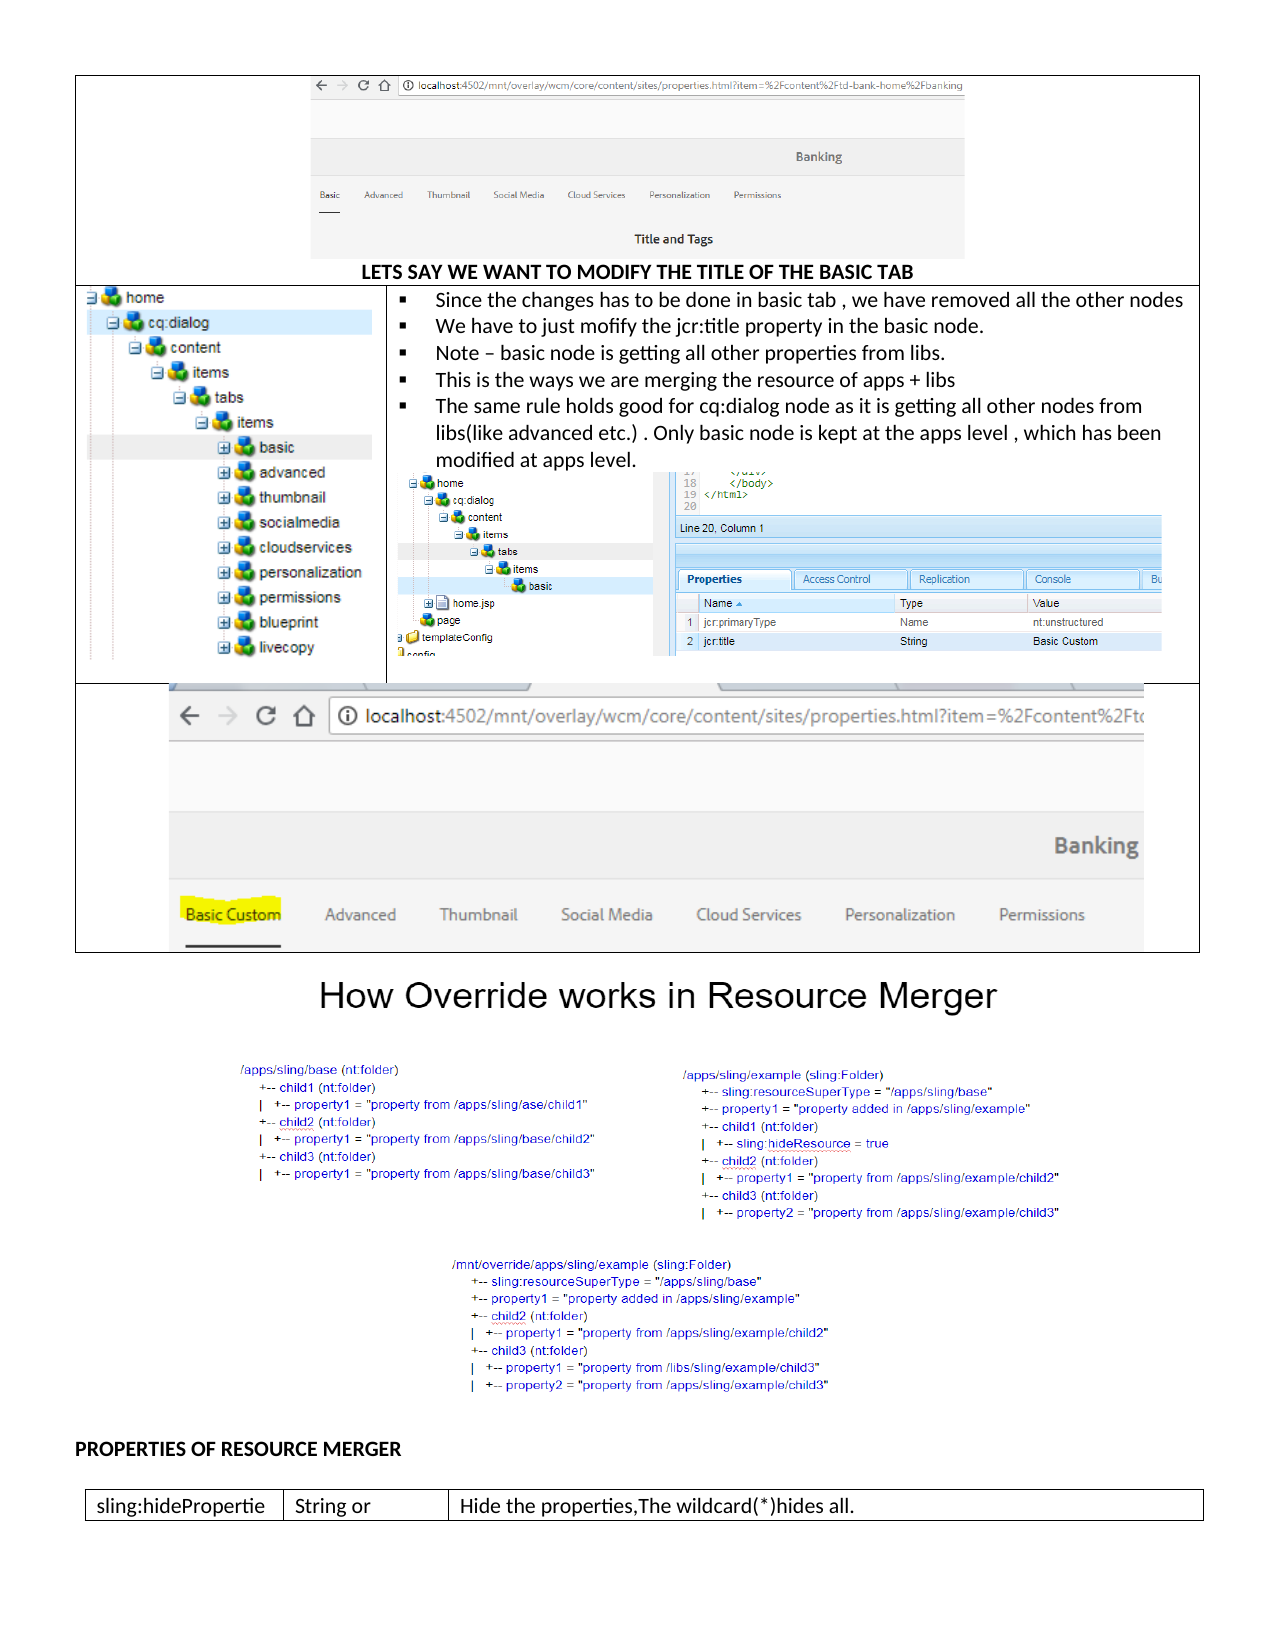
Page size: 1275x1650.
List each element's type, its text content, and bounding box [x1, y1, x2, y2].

picture [310, 76, 965, 259]
table_cell LETS SAY WE WANT TO MODIFY THE TITLE OF THE BASIC TAB [76, 76, 1199, 285]
picture [397, 472, 1162, 656]
table_cell [76, 684, 168, 952]
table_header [449, 1490, 1203, 1520]
picture [86, 286, 372, 661]
table_header String or String[] [284, 1490, 448, 1520]
picture [168, 683, 1144, 952]
table_cell Since the changes has to be done in basic tab , we have removed all the other nodes We have to just mofify the jcr:title property in the basic node. Note – basic node is getting all other properties from libs. This is the ways we are merging the resource of apps + libs The same rule holds good for cq:dialog node as it is getting all other nodes from libs(like advanced etc.) . Only basic node is kept at the apps level , which has been modified at apps level. [387, 286, 1199, 682]
table_cell [76, 286, 386, 682]
picture [198, 979, 1077, 1436]
table_cell [1144, 684, 1199, 952]
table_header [86, 1490, 283, 1520]
text PROPERTIES OF RESOURCE MERGER [75, 1436, 1200, 1462]
